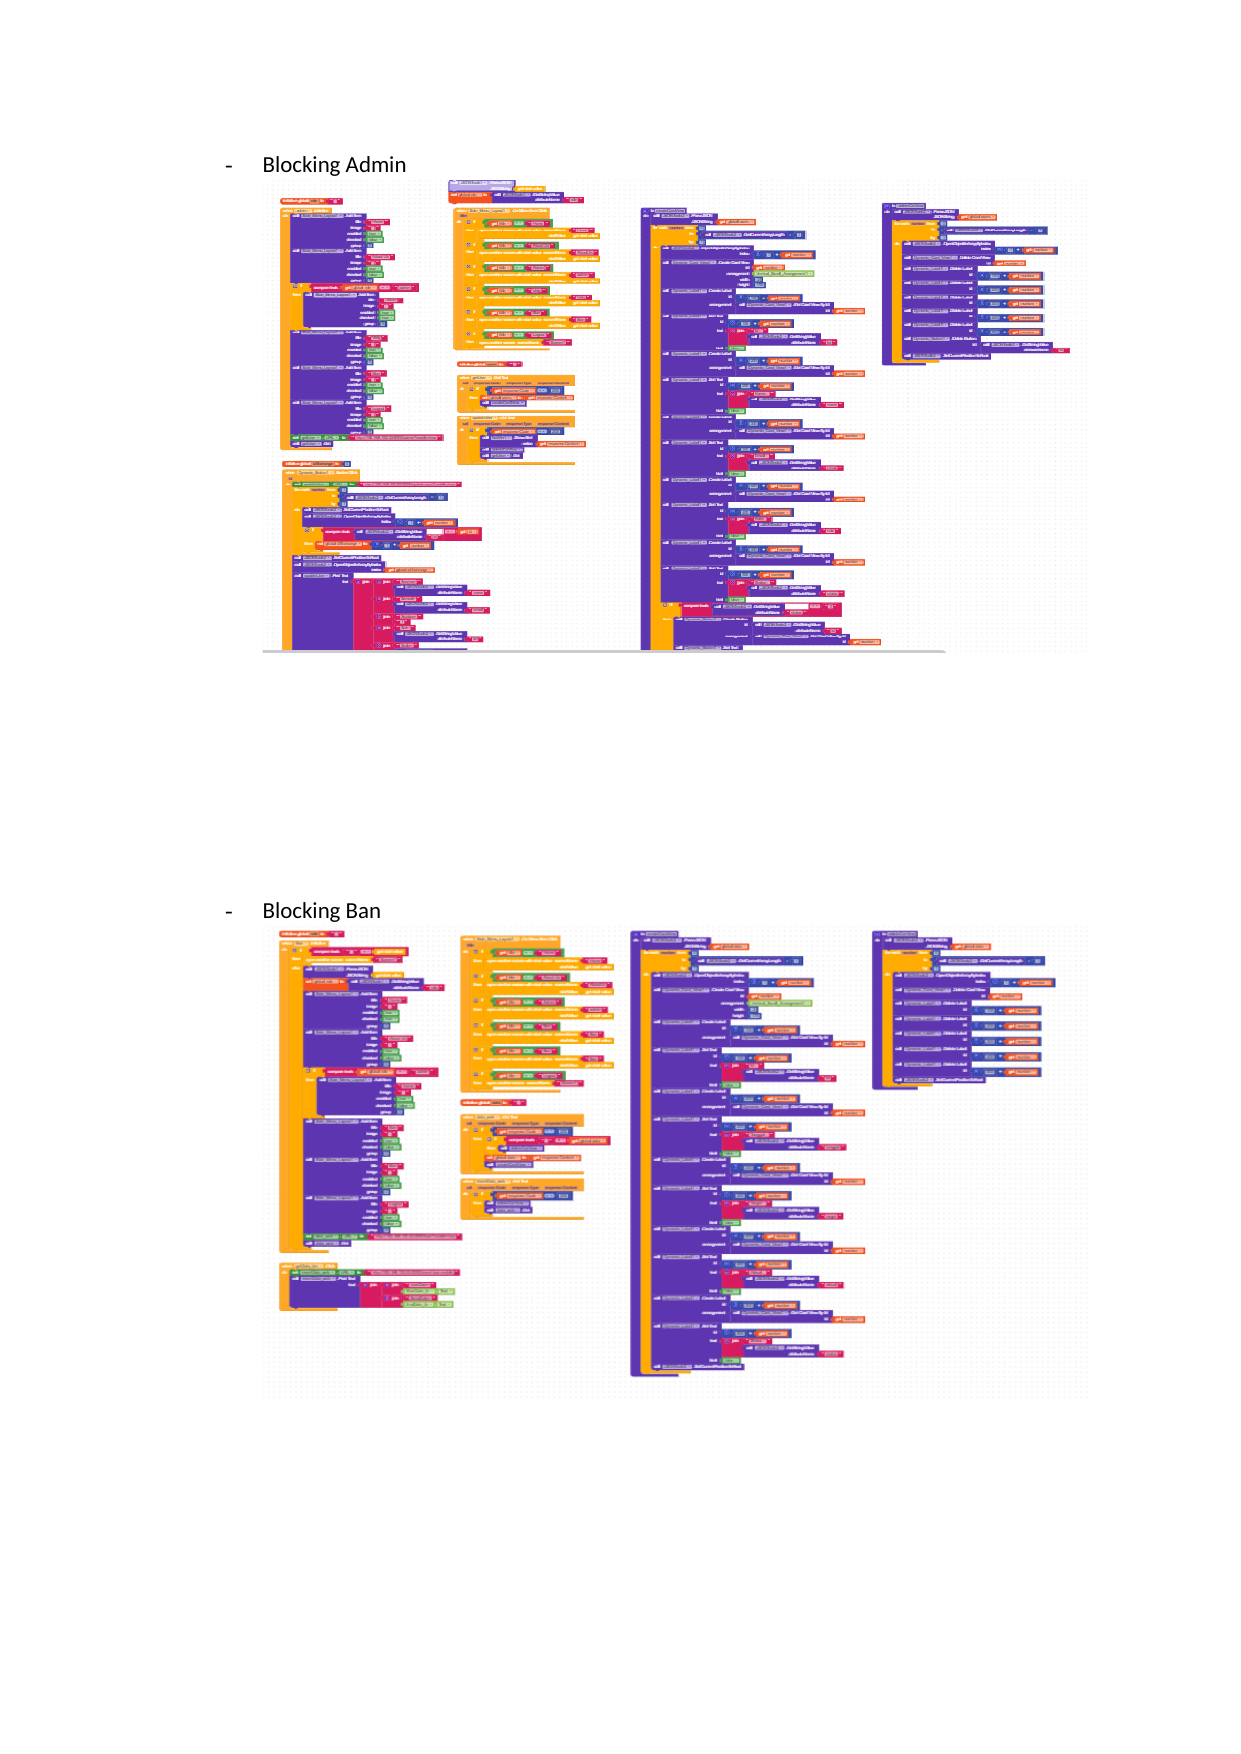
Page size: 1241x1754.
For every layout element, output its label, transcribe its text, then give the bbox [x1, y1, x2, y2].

list Blocking Admin [225, 150, 1090, 178]
picture [262, 926, 1090, 1399]
picture [262, 180, 1090, 653]
list Blocking Ban [225, 896, 1090, 924]
